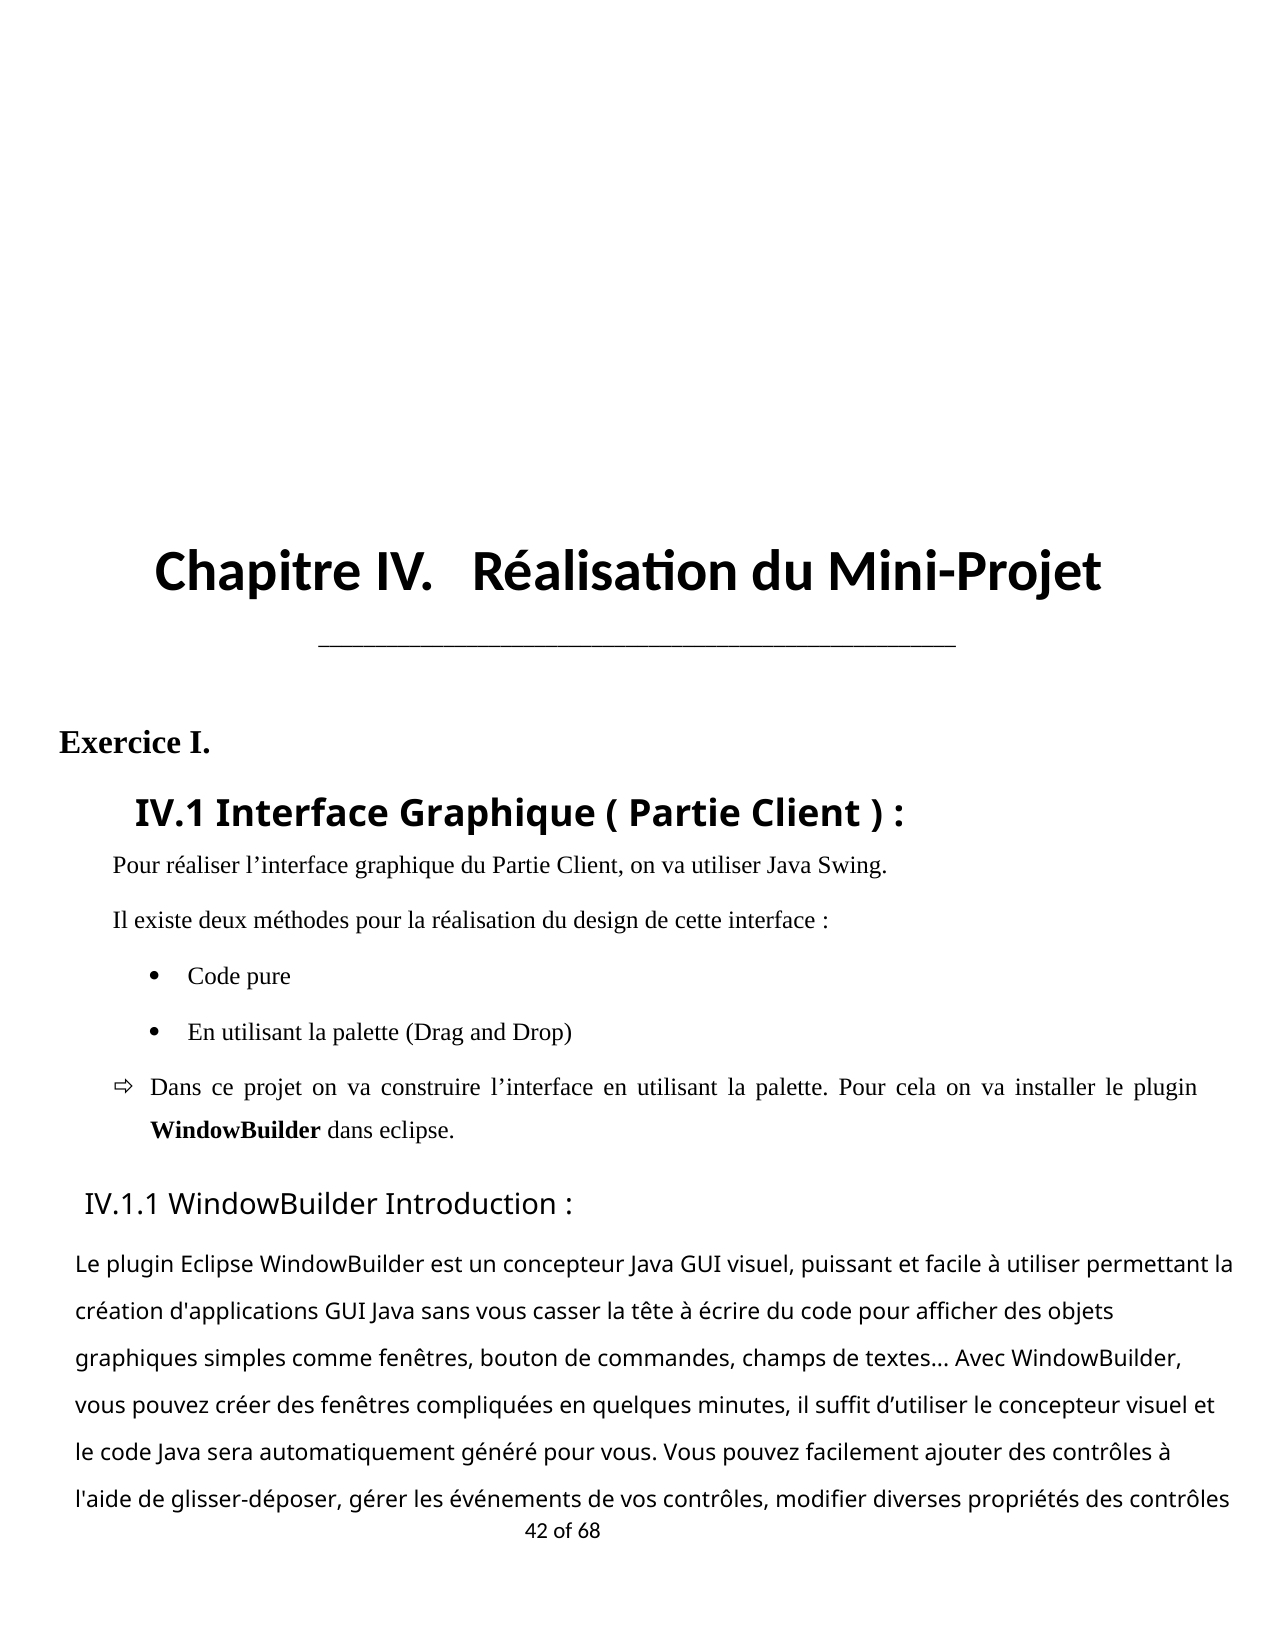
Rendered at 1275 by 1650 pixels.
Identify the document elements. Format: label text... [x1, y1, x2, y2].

text ________________________________________________________ [75, 622, 1200, 650]
list IV.1 Interface Graphique ( Partie Client ) : [135, 786, 1200, 837]
text Pour réaliser l’interface graphique du Partie Client, on va utiliser Java Swing. [112, 850, 1200, 878]
list En utilisant la palette (Drag and Drop) [150, 1017, 1200, 1045]
text Chapitre IV. Réalisation du Mini-Projet [59, 534, 1200, 605]
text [75, 1248, 1234, 1514]
list Code pure [150, 961, 1200, 990]
text IV.1.1 WindowBuilder Introduction : [84, 1183, 1200, 1223]
list Dans ce projet on va construire l’interface en utilisant la palette. Pour cela on va installer le plugin WindowBuilder dans eclipse. [112, 1072, 1200, 1144]
text Il existe deux méthodes pour la réalisation du design de cette interface : [112, 905, 1200, 934]
